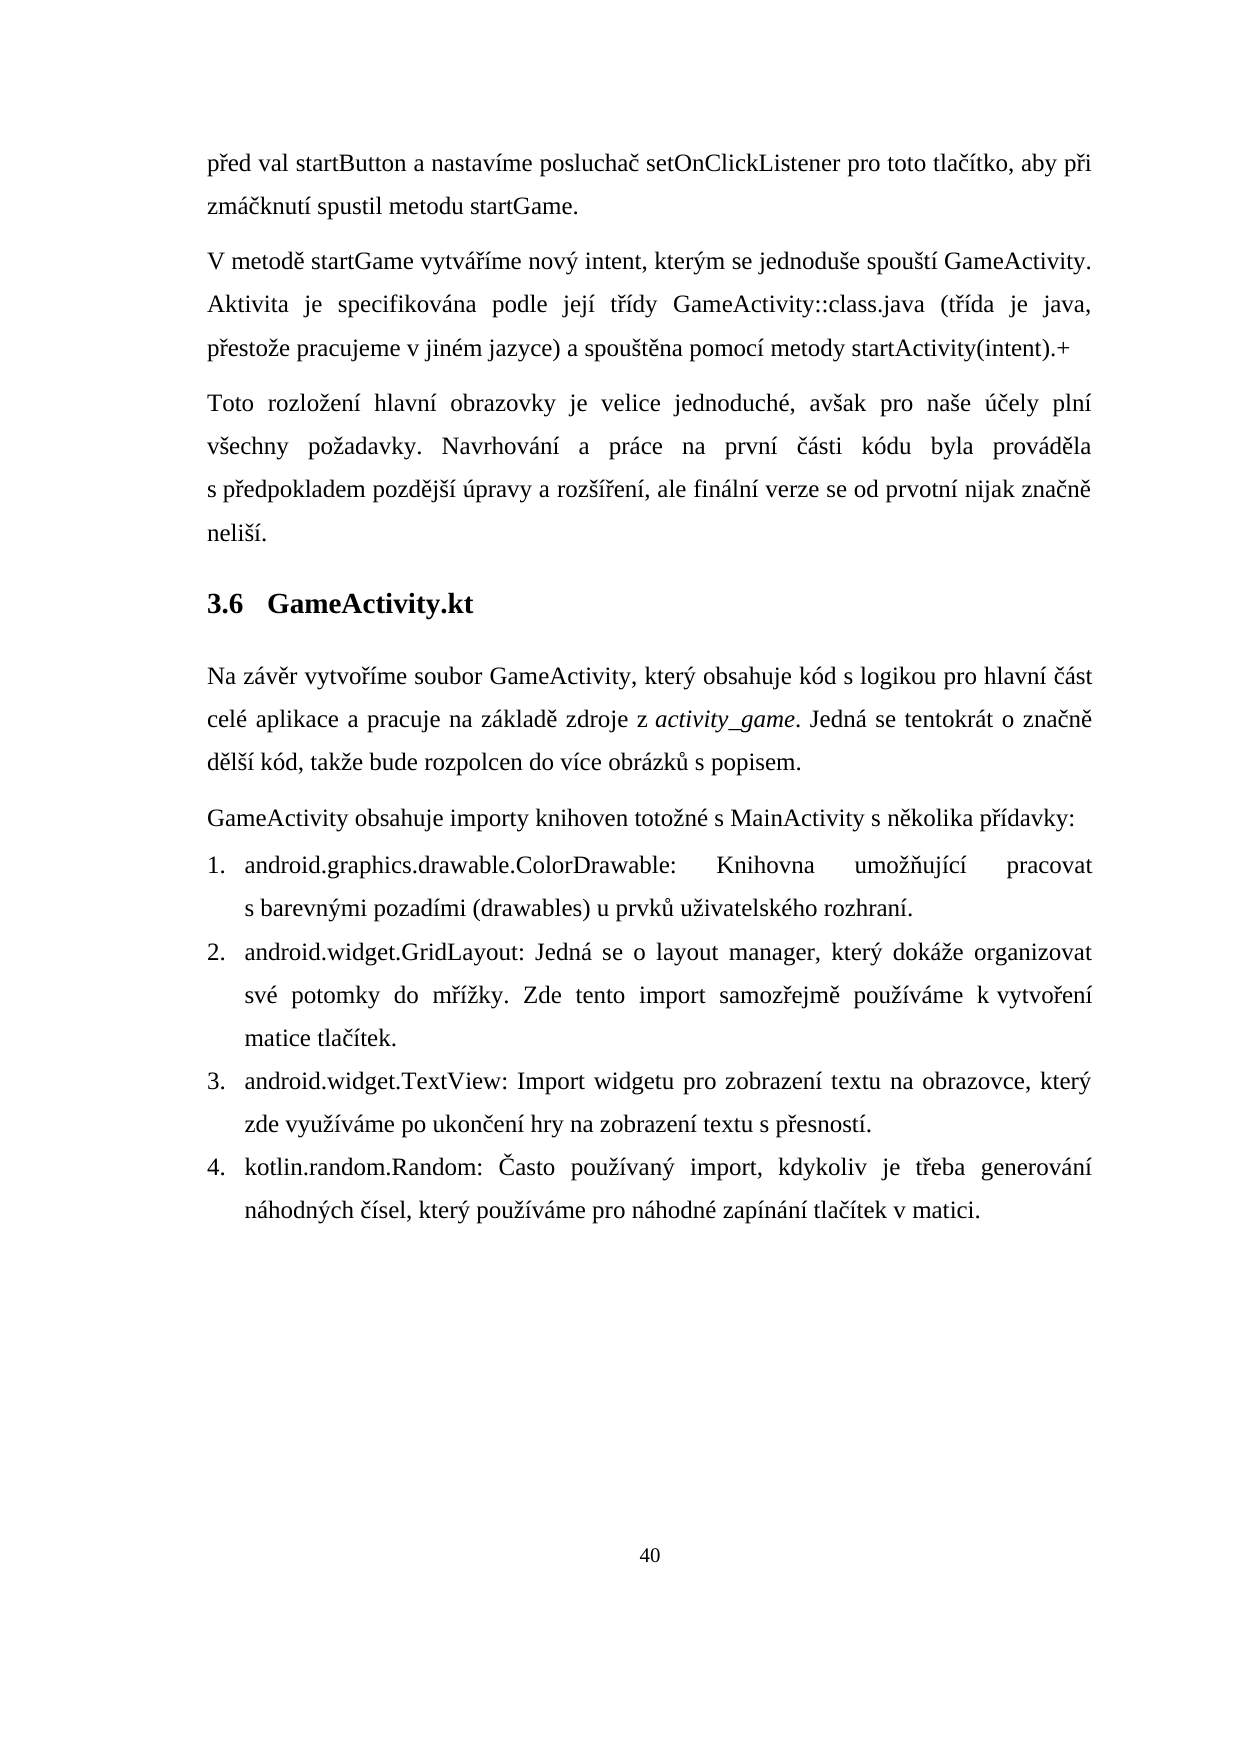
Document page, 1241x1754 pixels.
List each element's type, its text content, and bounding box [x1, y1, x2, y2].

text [207, 148, 1092, 219]
subtitle GameActivity.kt [207, 586, 1092, 619]
list android.widget.TextView: Import widgetu pro zobrazení textu na obrazovce, který zde využíváme po ukončení hry na zobrazení textu s přesností. [207, 1066, 1092, 1138]
text Na závěr vytvoříme soubor GameActivity, který obsahuje kód s logikou pro hlavní část celé aplikace a pracuje na základě zdroje z activity_game. Jedná se tentokrát o značně dělší kód, takže bude rozpolcen do více obrázků s popisem. [207, 661, 1092, 776]
list android.widget.GridLayout: Jedná se o layout manager, který dokáže organizovat své potomky do mřížky. Zde tento import samozřejmě používáme k vytvoření matice tlačítek. [207, 937, 1092, 1052]
text V metodě startGame vytváříme nový intent, kterým se jednoduše spouští GameActivity. Aktivita je specifikována podle její třídy GameActivity::class.java (třída je java, přestože pracujeme v jiném jazyce) a spouštěna pomocí metody startActivity(intent).+ [207, 246, 1092, 361]
list kotlin.random.Random: Často používaný import, kdykoliv je třeba generování náhodných čísel, který používáme pro náhodné zapínání tlačítek v matici. [207, 1152, 1092, 1224]
text Toto rozložení hlavní obrazovky je velice jednoduché, avšak pro naše účely plní všechny požadavky. Navrhování a práce na první části kódu byla prováděla s předpokladem pozdější úpravy a rozšíření, ale finální verze se od prvotní nijak značně neliší. [207, 388, 1092, 546]
text GameActivity obsahuje importy knihoven totožné s MainActivity s několika přídavky: [207, 803, 1092, 832]
list android.graphics.drawable.ColorDrawable: Knihovna umožňující pracovat s barevnými pozadími (drawables) u prvků uživatelského rozhraní. [207, 850, 1092, 922]
